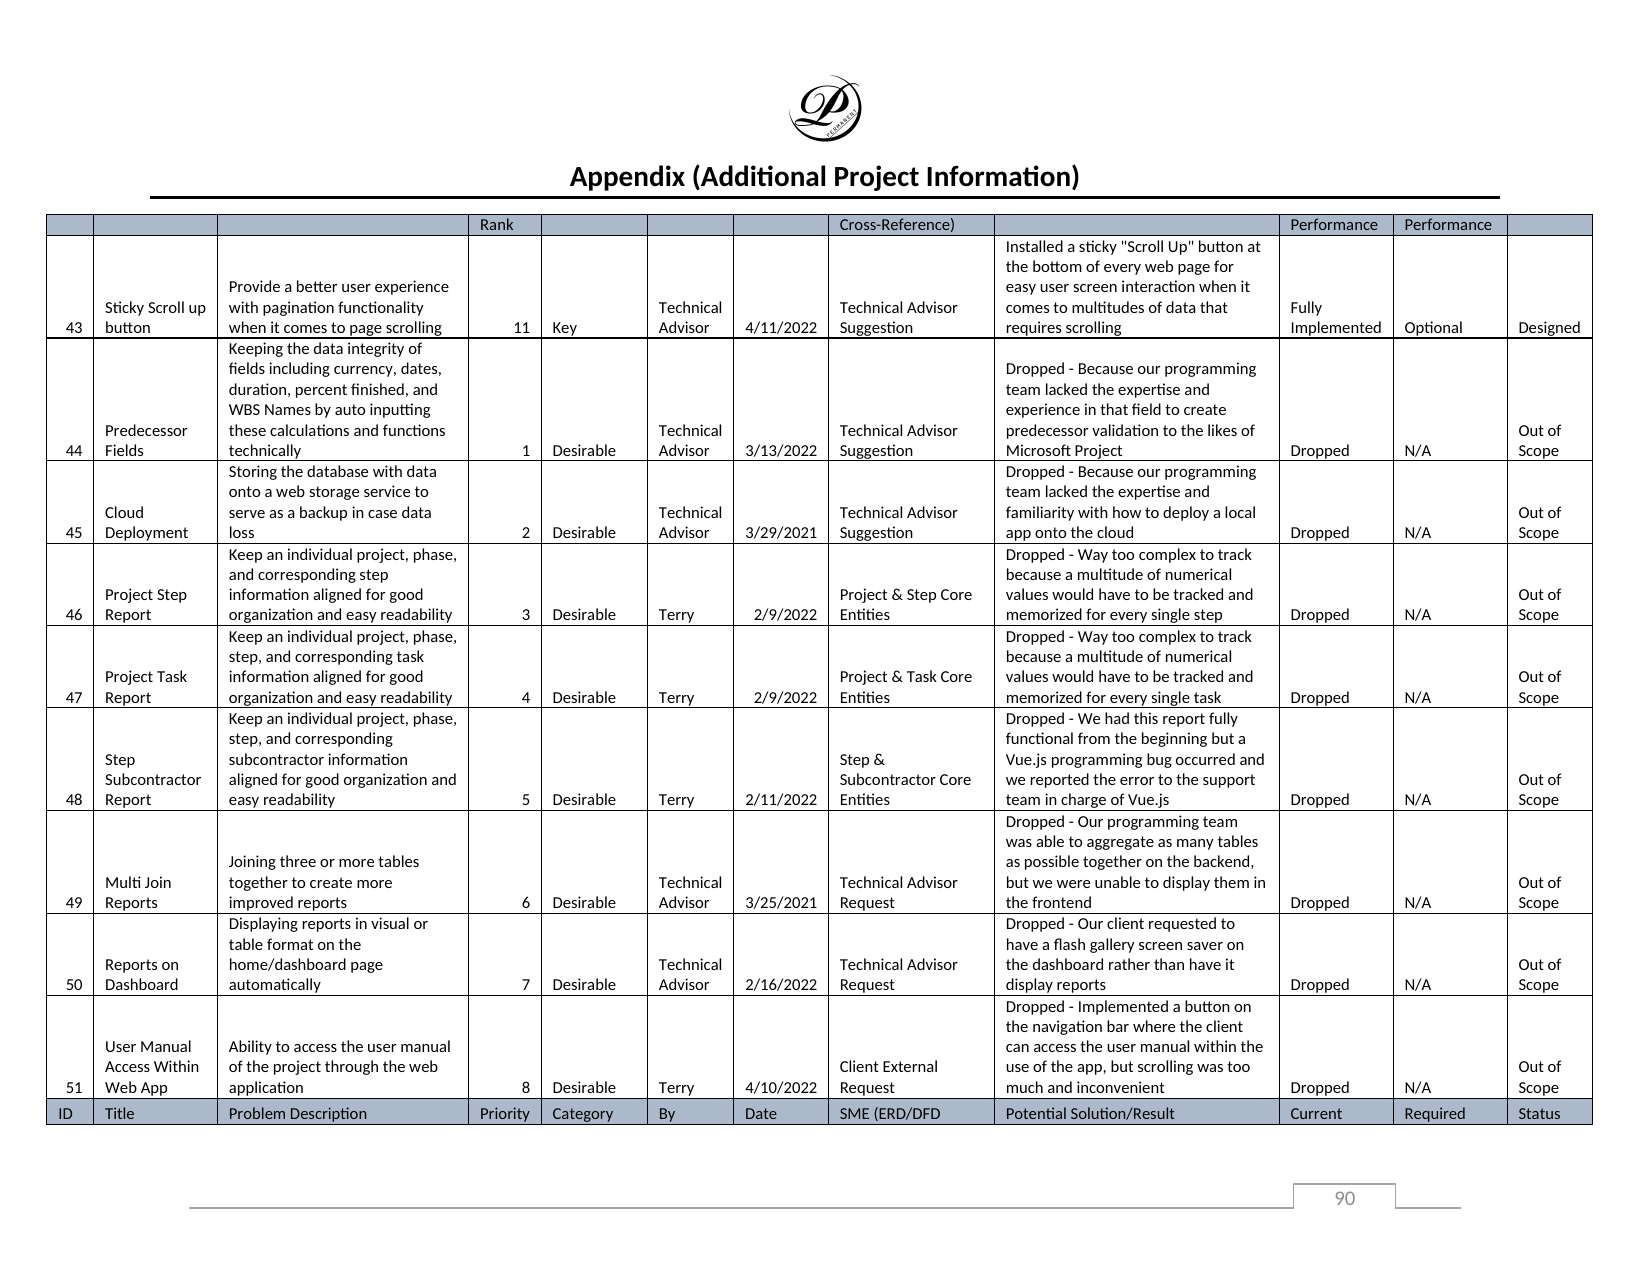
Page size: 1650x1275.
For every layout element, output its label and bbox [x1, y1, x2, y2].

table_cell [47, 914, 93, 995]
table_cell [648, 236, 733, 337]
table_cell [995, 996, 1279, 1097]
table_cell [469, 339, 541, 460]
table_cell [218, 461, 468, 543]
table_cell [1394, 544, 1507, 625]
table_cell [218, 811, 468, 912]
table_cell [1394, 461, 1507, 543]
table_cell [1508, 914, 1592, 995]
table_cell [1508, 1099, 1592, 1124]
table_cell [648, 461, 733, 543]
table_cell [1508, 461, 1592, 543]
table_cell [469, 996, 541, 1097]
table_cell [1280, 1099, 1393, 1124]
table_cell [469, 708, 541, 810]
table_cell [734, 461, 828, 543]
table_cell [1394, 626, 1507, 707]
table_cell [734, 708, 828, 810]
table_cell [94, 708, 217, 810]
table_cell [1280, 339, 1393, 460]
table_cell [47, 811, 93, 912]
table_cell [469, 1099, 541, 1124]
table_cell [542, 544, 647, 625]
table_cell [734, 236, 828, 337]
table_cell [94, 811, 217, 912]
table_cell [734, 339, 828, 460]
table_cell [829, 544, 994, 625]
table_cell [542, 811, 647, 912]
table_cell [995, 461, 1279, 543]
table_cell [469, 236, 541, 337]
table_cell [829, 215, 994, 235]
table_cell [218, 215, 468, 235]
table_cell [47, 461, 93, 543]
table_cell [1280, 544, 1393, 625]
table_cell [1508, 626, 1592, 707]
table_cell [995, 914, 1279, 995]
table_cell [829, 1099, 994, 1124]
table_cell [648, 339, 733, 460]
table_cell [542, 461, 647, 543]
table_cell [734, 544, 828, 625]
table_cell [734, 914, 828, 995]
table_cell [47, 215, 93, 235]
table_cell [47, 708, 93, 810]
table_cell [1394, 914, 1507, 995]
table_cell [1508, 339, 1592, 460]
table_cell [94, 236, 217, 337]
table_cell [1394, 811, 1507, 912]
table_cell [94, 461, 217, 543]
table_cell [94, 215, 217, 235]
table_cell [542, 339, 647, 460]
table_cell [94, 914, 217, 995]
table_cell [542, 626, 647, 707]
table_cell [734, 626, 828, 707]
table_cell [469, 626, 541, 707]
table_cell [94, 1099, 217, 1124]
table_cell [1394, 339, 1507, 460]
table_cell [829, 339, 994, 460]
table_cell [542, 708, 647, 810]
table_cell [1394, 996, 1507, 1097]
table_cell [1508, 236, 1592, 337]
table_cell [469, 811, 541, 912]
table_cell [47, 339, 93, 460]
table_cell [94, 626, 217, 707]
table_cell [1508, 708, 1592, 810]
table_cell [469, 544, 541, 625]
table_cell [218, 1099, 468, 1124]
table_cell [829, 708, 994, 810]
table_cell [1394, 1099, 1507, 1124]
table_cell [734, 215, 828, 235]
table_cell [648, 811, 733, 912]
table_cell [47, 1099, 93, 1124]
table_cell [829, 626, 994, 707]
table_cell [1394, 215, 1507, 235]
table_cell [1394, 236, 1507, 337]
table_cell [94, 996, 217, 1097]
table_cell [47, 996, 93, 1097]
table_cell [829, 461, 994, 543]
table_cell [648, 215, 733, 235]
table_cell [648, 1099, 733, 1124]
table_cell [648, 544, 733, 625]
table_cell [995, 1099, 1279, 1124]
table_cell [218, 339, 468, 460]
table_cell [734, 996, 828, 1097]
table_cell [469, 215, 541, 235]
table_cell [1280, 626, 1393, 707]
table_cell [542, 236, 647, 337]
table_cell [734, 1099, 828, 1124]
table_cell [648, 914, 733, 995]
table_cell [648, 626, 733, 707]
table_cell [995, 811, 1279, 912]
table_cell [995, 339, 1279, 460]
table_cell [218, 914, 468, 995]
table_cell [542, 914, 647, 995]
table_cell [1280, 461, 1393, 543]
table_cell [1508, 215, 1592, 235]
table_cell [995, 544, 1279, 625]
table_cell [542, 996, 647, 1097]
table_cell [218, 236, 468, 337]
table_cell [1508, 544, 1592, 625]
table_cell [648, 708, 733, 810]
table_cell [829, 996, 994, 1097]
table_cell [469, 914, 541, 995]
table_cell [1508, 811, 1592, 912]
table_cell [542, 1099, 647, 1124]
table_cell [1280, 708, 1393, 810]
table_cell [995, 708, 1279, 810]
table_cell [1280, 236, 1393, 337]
picture [781, 75, 869, 143]
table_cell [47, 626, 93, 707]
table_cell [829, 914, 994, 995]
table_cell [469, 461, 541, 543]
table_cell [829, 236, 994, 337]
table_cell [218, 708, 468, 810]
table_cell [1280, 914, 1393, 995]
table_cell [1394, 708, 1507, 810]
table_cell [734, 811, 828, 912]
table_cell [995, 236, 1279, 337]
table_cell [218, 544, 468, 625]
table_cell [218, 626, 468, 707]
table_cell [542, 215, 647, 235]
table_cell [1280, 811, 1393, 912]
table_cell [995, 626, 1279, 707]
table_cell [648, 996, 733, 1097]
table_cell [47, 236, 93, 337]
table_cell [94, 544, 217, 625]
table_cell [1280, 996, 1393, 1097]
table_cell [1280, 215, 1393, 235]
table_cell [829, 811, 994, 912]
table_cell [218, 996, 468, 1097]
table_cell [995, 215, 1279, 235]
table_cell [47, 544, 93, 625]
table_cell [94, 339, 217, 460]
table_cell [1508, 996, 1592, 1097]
